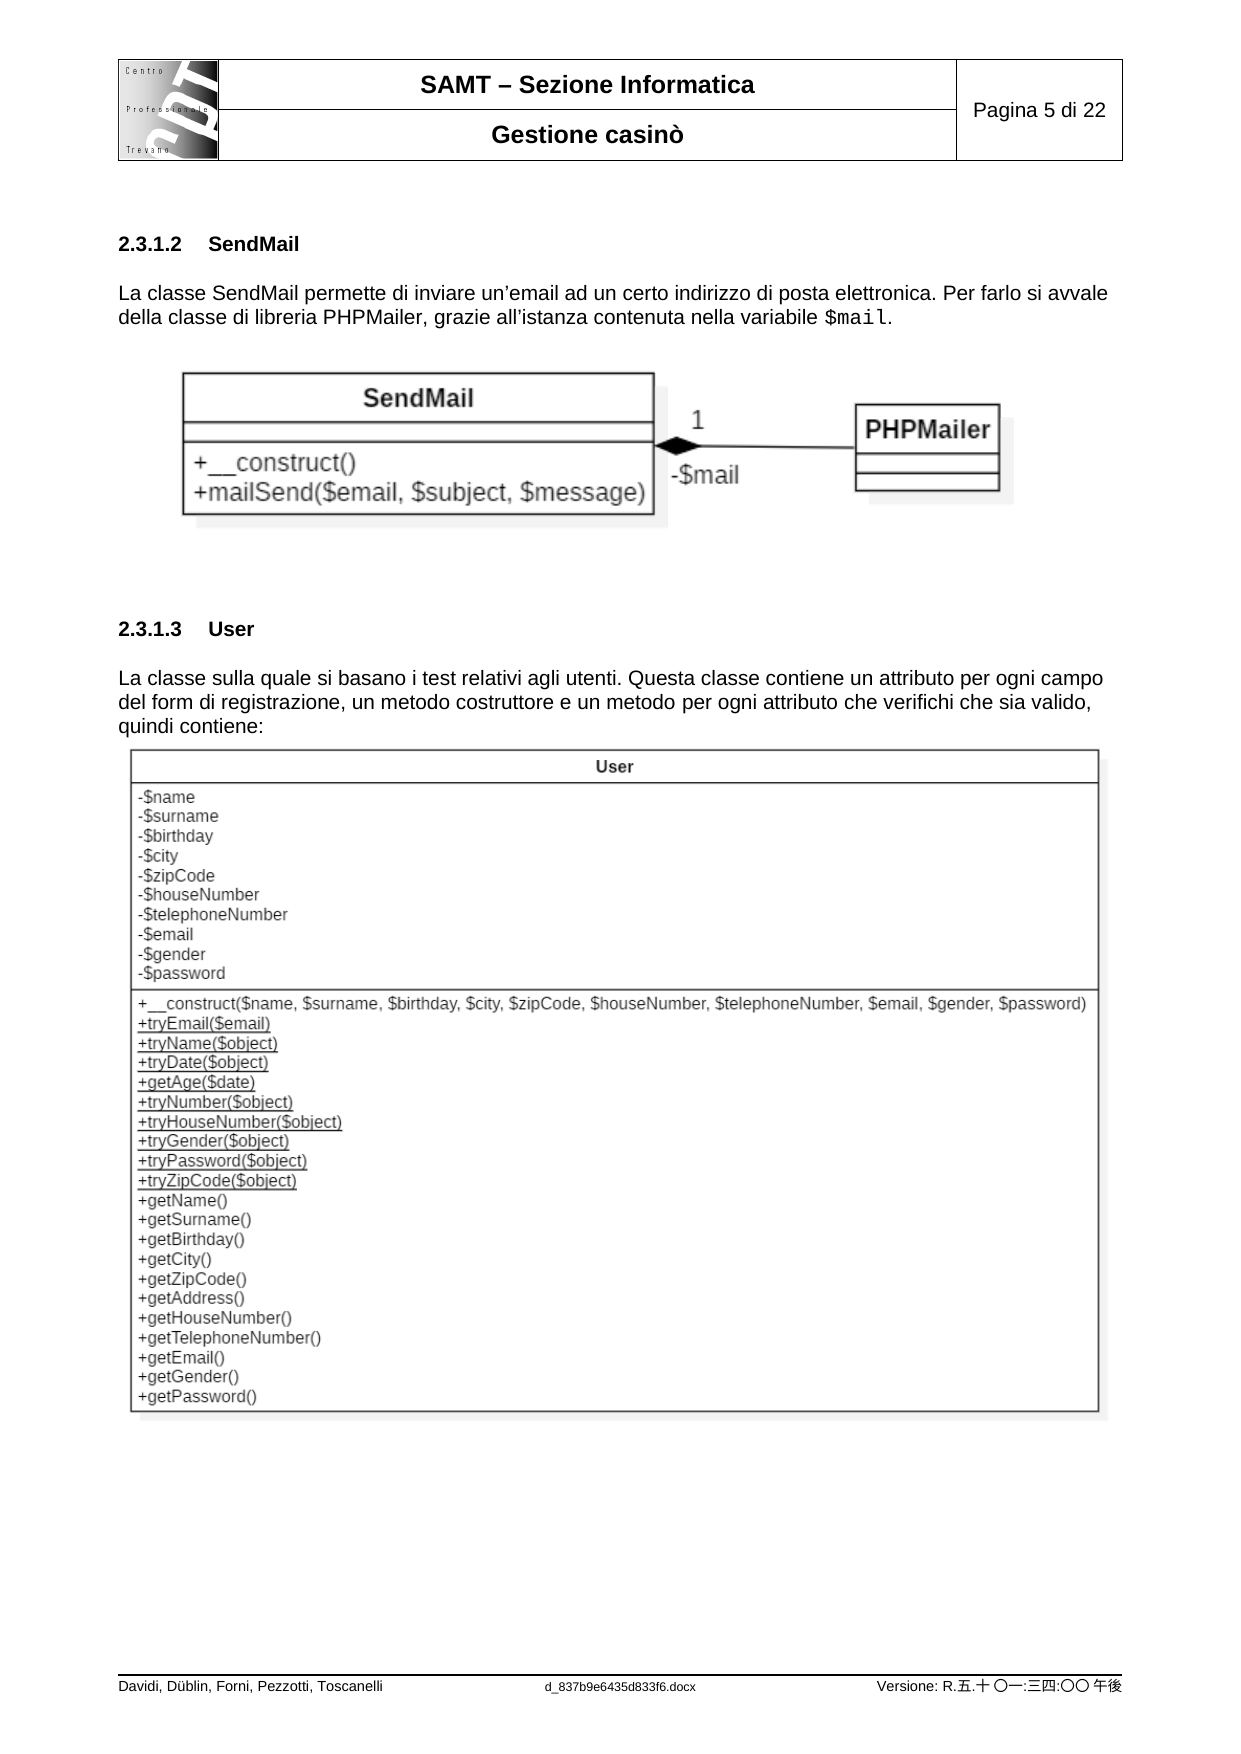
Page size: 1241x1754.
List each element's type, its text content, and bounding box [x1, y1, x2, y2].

picture [118, 737, 1150, 1463]
subtitle User [118, 617, 1122, 641]
subtitle SendMail [118, 232, 1122, 256]
picture [164, 354, 1076, 592]
picture [118, 60, 218, 159]
text La classe SendMail permette di inviare un’email ad un certo indirizzo di posta elettronica. Per farlo si avvale della classe di libreria PHPMailer, grazie all’istanza contenuta nella variabile $mail. [118, 281, 1122, 331]
text La classe sulla quale si basano i test relativi agli utenti. Questa classe contiene un attributo per ogni campo del form di registrazione, un metodo costruttore e un metodo per ogni attributo che verifichi che sia valido, quindi contiene: [118, 666, 1122, 737]
